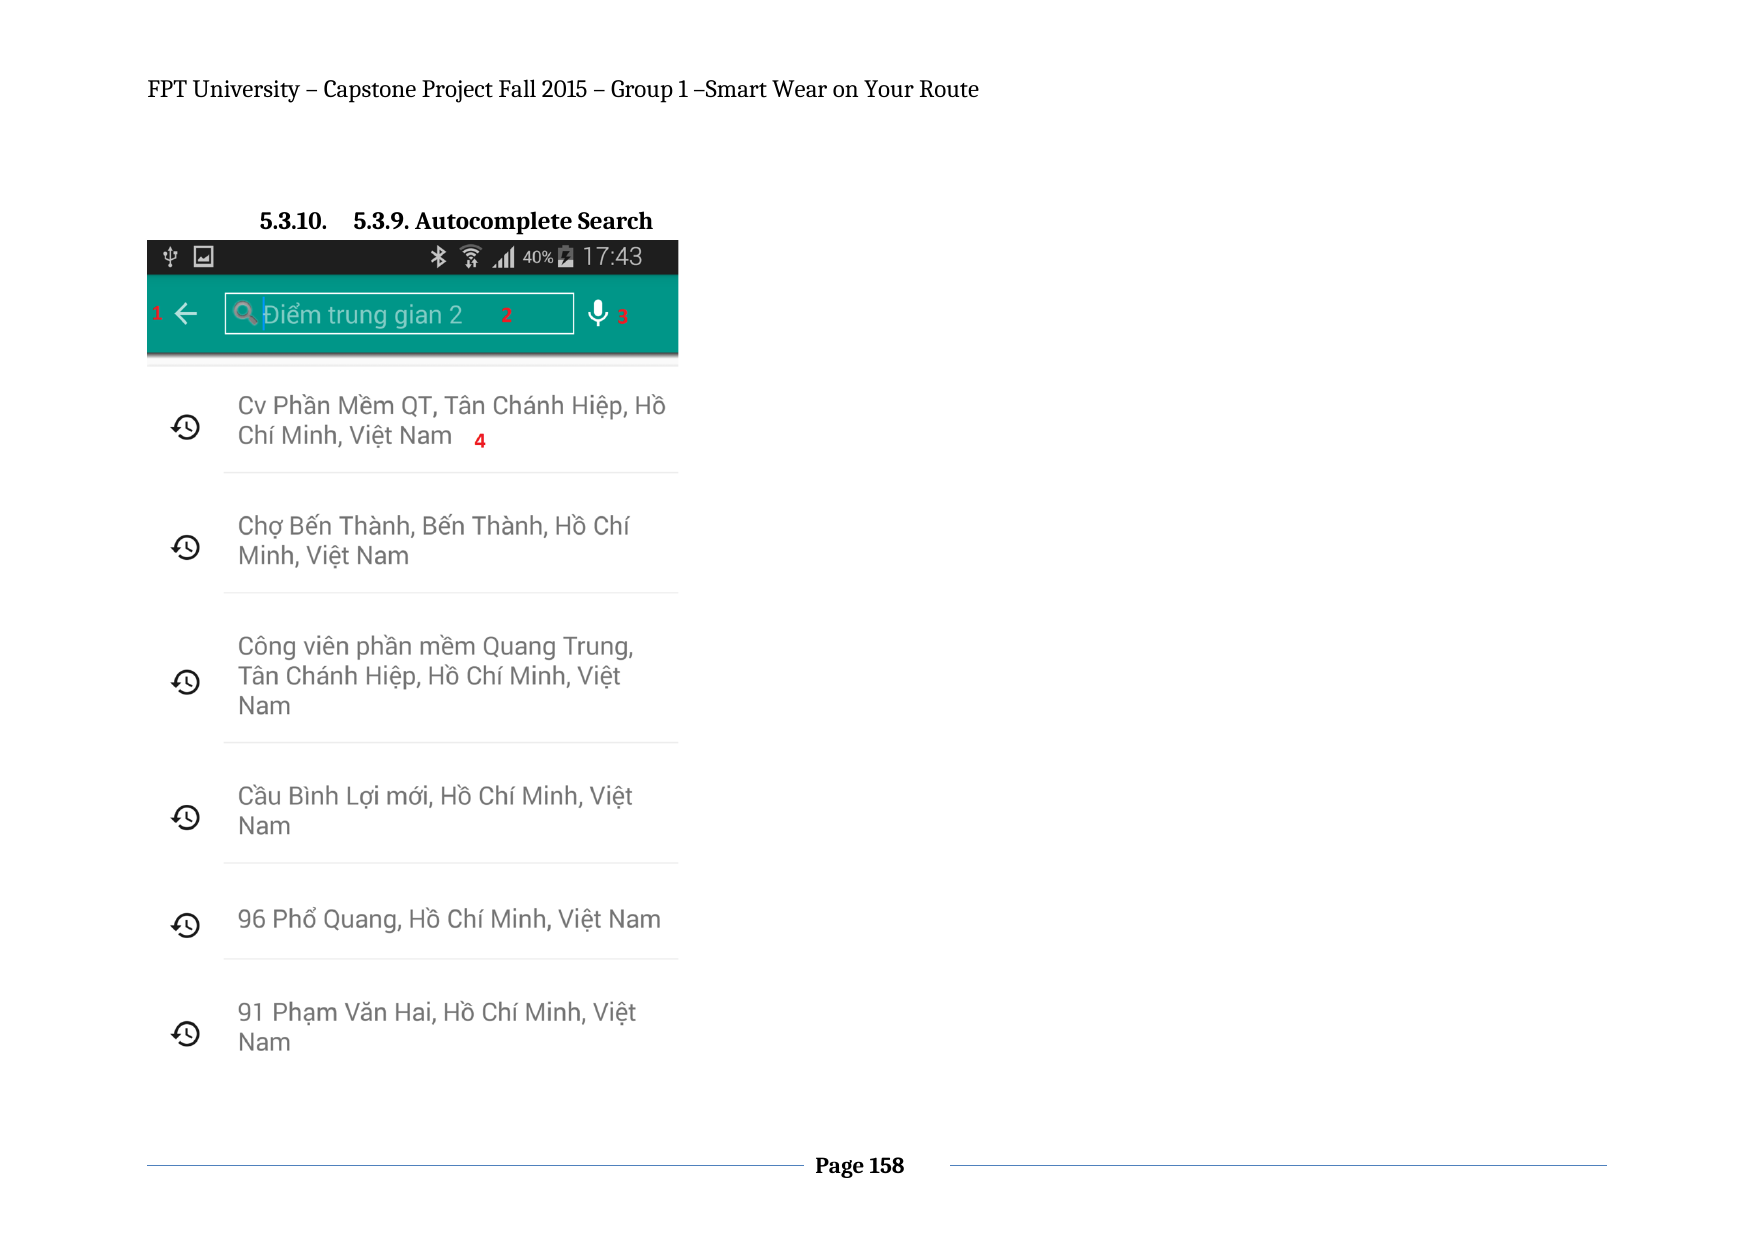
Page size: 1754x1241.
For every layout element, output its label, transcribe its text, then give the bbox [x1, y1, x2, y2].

picture [147, 240, 679, 1074]
subtitle 5.3.9. Autocomplete Search [259, 207, 1607, 236]
